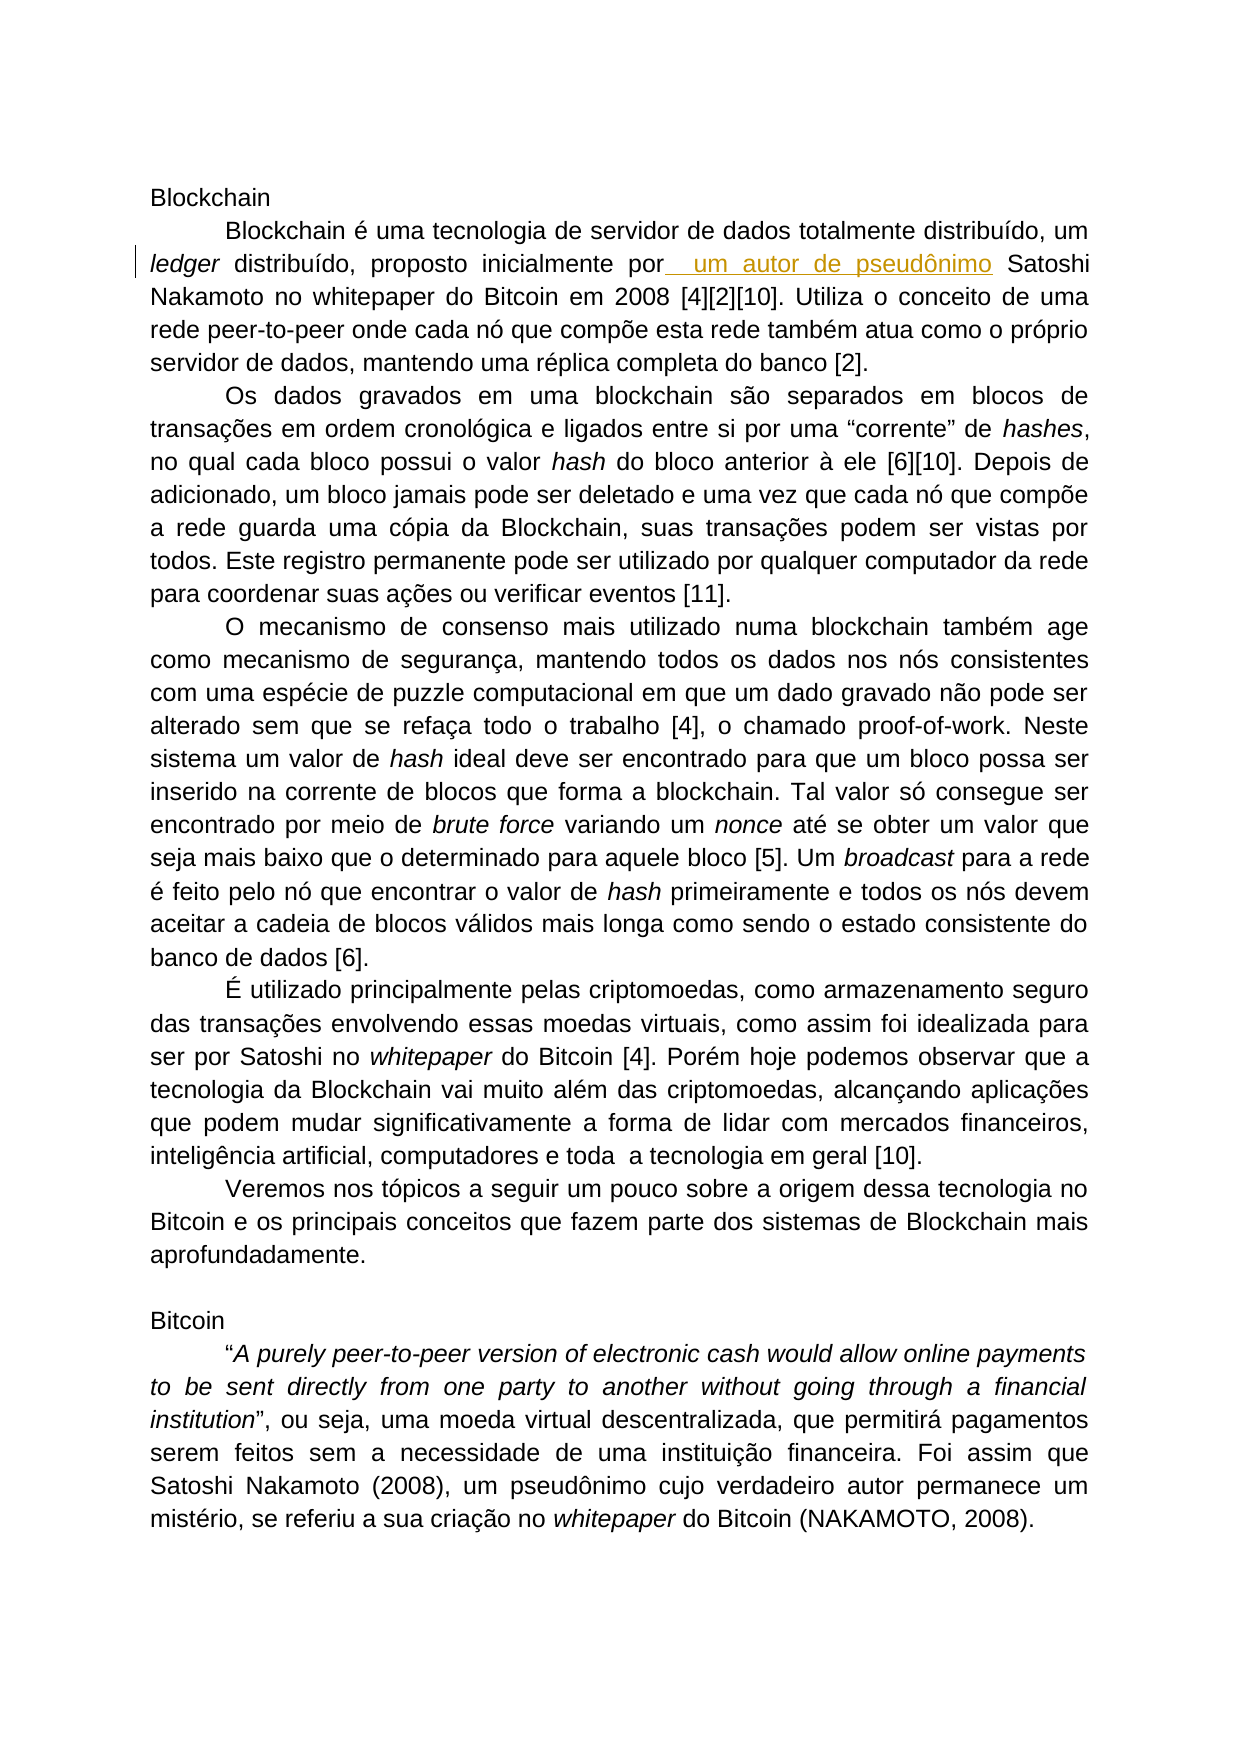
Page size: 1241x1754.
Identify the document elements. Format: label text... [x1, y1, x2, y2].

text Veremos nos tópicos a seguir um pouco sobre a origem dessa tecnologia no Bitcoin e os principais conceitos que fazem parte dos sistemas de Blockchain mais aprofundadamente. [150, 1174, 1090, 1268]
text É utilizado principalmente pelas criptomoedas, como armazenamento seguro das transações envolvendo essas moedas virtuais, como assim foi idealizada para ser por Satoshi no whitepaper do Bitcoin [4]. Porém hoje podemos observar que a tecnologia da Blockchain vai muito além das criptomoedas, alcançando aplicações que podem mudar significativamente a forma de lidar com mercados financeiros, inteligência artificial, computadores e toda a tecnologia em geral [10]. [150, 976, 1090, 1169]
text Blockchain é uma tecnologia de servidor de dados totalmente distribuído, um ledger distribuído, proposto inicialmente por Satoshi Nakamoto no whitepaper do Bitcoin em 2008 [4][2][10]. Utiliza o conceito de uma rede peer-to-peer onde cada nó que compõe esta rede também atua como o próprio servidor de dados, mantendo uma réplica completa do banco [2]. [150, 216, 1090, 377]
text Bitcoin [150, 1306, 1090, 1334]
text Blockchain [150, 183, 1090, 212]
text O mecanismo de consenso mais utilizado numa blockchain também age como mecanismo de segurança, mantendo todos os dados nos nós consistentes com uma espécie de puzzle computacional em que um dado gravado não pode ser alterado sem que se refaça todo o trabalho [4], o chamado proof-of-work. Neste sistema um valor de hash ideal deve ser encontrado para que um bloco possa ser inserido na corrente de blocos que forma a blockchain. Tal valor só consegue ser encontrado por meio de brute force variando um nonce até se obter um valor que seja mais baixo que o determinado para aquele bloco [5]. Um broadcast para a rede é feito pelo nó que encontrar o valor de hash primeiramente e todos os nós devem aceitar a cadeia de blocos válidos mais longa como sendo o estado consistente do banco de dados [6]. [150, 612, 1090, 971]
text Os dados gravados em uma blockchain são separados em blocos de transações em ordem cronológica e ligados entre si por uma “corrente” de hashes, no qual cada bloco possui o valor hash do bloco anterior à ele [6][10]. Depois de adicionado, um bloco jamais pode ser deletado e uma vez que cada nó que compõe a rede guarda uma cópia da Blockchain, suas transações podem ser vistas por todos. Este registro permanente pode ser utilizado por qualquer computador da rede para coordenar suas ações ou verificar eventos [11]. [150, 381, 1090, 608]
text “A purely peer-to-peer version of electronic cash would allow online payments to be sent directly from one party to another without going through a financial institution”, ou seja, uma moeda virtual descentralizada, que permitirá pagamentos serem feitos sem a necessidade de uma instituição financeira. Foi assim que Satoshi Nakamoto (2008), um pseudônimo cujo verdadeiro autor permanece um mistério, se referiu a sua criação no whitepaper do Bitcoin (NAKAMOTO, 2008). [150, 1339, 1090, 1533]
